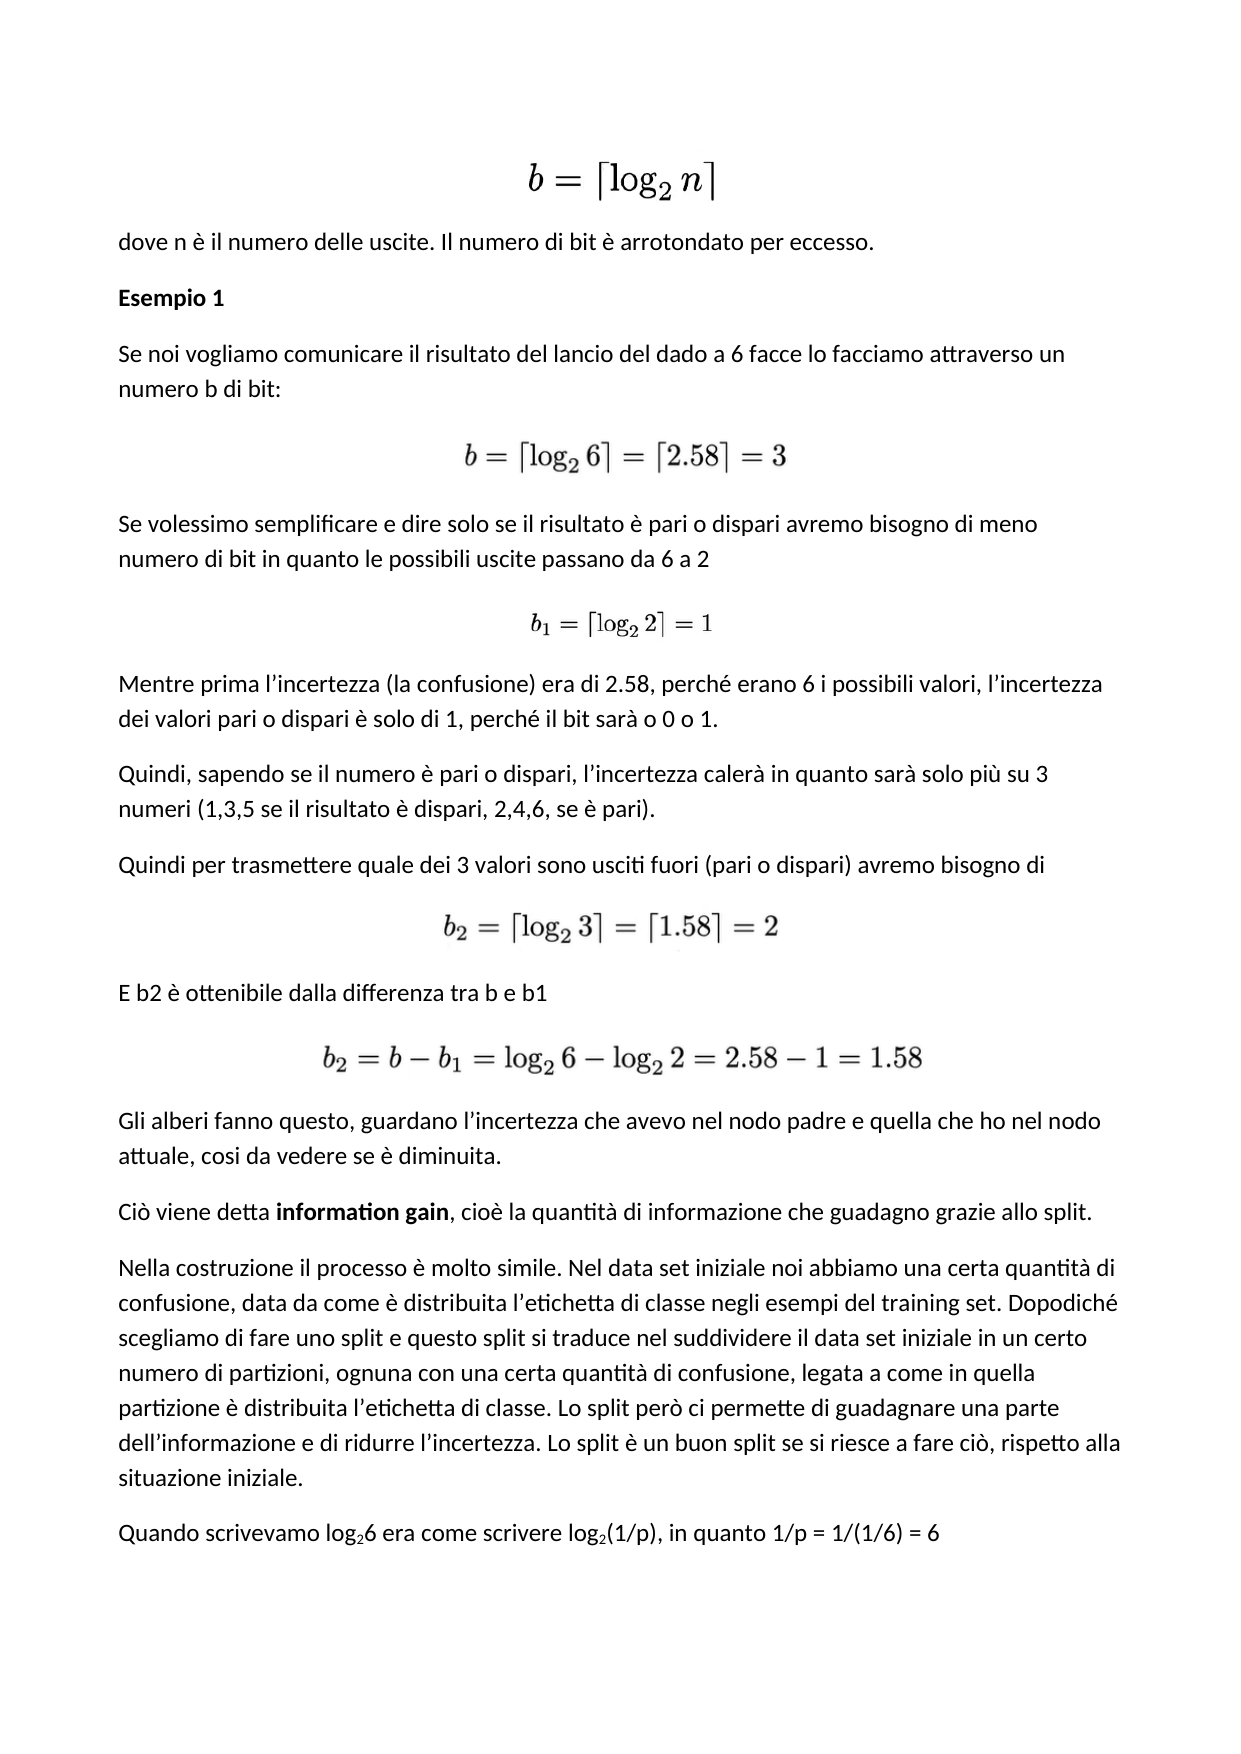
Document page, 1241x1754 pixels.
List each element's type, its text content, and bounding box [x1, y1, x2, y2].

text Se noi vogliamo comunicare il risultato del lancio del dado a 6 facce lo facciamo attraverso un numero b di bit: [118, 338, 1122, 404]
text Ciò viene detta information gain, cioè la quantità di informazione che guadagno grazie allo split. [118, 1196, 1122, 1226]
picture [442, 428, 798, 483]
text Nella costruzione il processo è molto simile. Nel data set iniziale noi abbiamo una certa quantità di confusione, data da come è distribuita l’etichetta di classe negli esempi del training set. Dopodiché scegliamo di fare uno split e questo split si traduce nel suddividere il data set iniziale in un certo numero di partizioni, ognuna con una certa quantità di confusione, legata a come in quella partizione è distribuita l’etichetta di classe. Lo split però ci permette di guadagnare una parte dell’informazione e di ridurre l’incertezza. Lo split è un buon split se si riesce a fare ciò, rispetto alla situazione iniziale. [118, 1252, 1122, 1492]
text Se volessimo semplificare e dire solo se il risultato è pari o dispari avremo bisogno di meno numero di bit in quanto le possibili uscite passano da 6 a 2 [118, 508, 1122, 573]
text E b2 è ottenibile dalla differenza tra b e b1 [118, 977, 1122, 1007]
picture [431, 905, 809, 952]
text Quindi per trasmettere quale dei 3 valori sono usciti fuori (pari o dispari) avremo bisogno di [118, 849, 1122, 880]
text Gli alberi fanno questo, guardano l’incertezza che avevo nel nodo padre e quella che ho nel nodo attuale, cosi da vedere se è diminuita. [118, 1105, 1122, 1171]
picture [526, 598, 714, 643]
text Mentre prima l’incertezza (la confusione) era di 2.58, perché erano 6 i possibili valori, l’incertezza dei valori pari o dispari è solo di 1, perché il bit sarà o 0 o 1. [118, 668, 1122, 733]
picture [308, 1032, 932, 1080]
text Quando scrivevamo log26 era come scrivere log2(1/p), in quanto 1/p = 1/(1/6) = 6 [118, 1518, 1122, 1548]
text Quindi, sapendo se il numero è pari o dispari, l’incertezza calerà in quanto sarà solo più su 3 numeri (1,3,5 se il risultato è dispari, 2,4,6, se è pari). [118, 759, 1122, 824]
text Esempio 1 [118, 282, 1122, 313]
text dove n è il numero delle uscite. Il numero di bit è arrotondato per eccesso. [118, 226, 1122, 257]
picture [514, 147, 727, 202]
